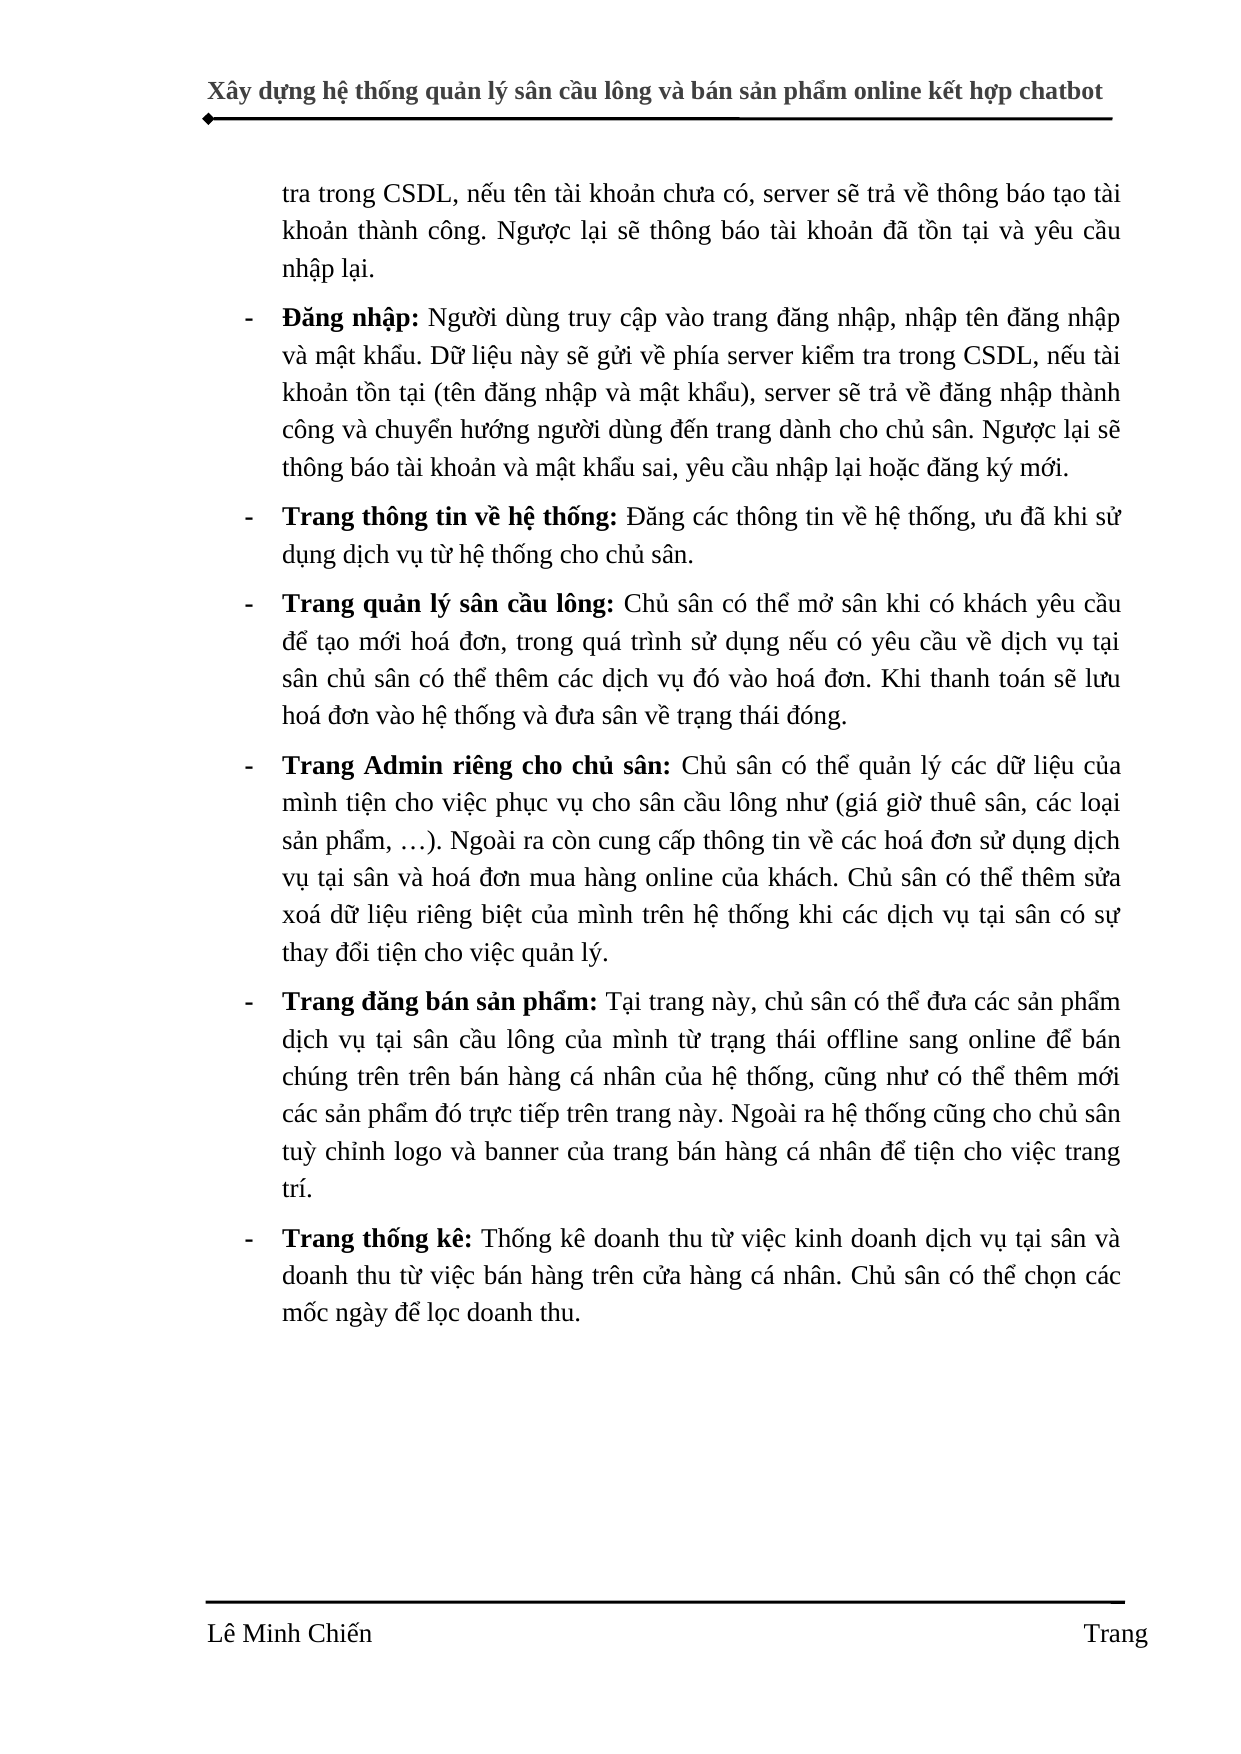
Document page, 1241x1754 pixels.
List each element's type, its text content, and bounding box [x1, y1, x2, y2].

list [244, 177, 1122, 283]
list Trang đăng bán sản phẩm: Tại trang này, chủ sân có thể đưa các sản phẩm dịch vụ tại sân cầu lông của mình từ trạng thái offline sang online để bán chúng trên trên bán hàng cá nhân của hệ thống, cũng như có thể thêm mới các sản phẩm đó trực tiếp trên trang này. Ngoài ra hệ thống cũng cho chủ sân tuỳ chỉnh logo và banner của trang bán hàng cá nhân để tiện cho việc trang trí. [244, 986, 1122, 1203]
list Trang thống kê: Thống kê doanh thu từ việc kinh doanh dịch vụ tại sân và doanh thu từ việc bán hàng trên cửa hàng cá nhân. Chủ sân có thể chọn các mốc ngày để lọc doanh thu. [244, 1222, 1122, 1327]
list Trang thông tin về hệ thống: Đăng các thông tin về hệ thống, ưu đã khi sử dụng dịch vụ từ hệ thống cho chủ sân. [244, 501, 1122, 569]
list Trang Admin riêng cho chủ sân: Chủ sân có thể quản lý các dữ liệu của mình tiện cho việc phục vụ cho sân cầu lông như (giá giờ thuê sân, các loại sản phẩm, …). Ngoài ra còn cung cấp thông tin về các hoá đơn sử dụng dịch vụ tại sân và hoá đơn mua hàng online của khách. Chủ sân có thể thêm sửa xoá dữ liệu riêng biệt của mình trên hệ thống khi các dịch vụ tại sân có sự thay đổi tiện cho việc quản lý. [244, 749, 1122, 967]
list Đăng nhập: Người dùng truy cập vào trang đăng nhập, nhập tên đăng nhập và mật khẩu. Dữ liệu này sẽ gửi về phía server kiểm tra trong CSDL, nếu tài khoản tồn tại (tên đăng nhập và mật khẩu), server sẽ trả về đăng nhập thành công và chuyển hướng người dùng đến trang dành cho chủ sân. Ngược lại sẽ thông báo tài khoản và mật khẩu sai, yêu cầu nhập lại hoặc đăng ký mới. [244, 302, 1122, 482]
list Trang quản lý sân cầu lông: Chủ sân có thể mở sân khi có khách yêu cầu để tạo mới hoá đơn, trong quá trình sử dụng nếu có yêu cầu về dịch vụ tại sân chủ sân có thể thêm các dịch vụ đó vào hoá đơn. Khi thanh toán sẽ lưu hoá đơn vào hệ thống và đưa sân về trạng thái đóng. [244, 588, 1122, 731]
